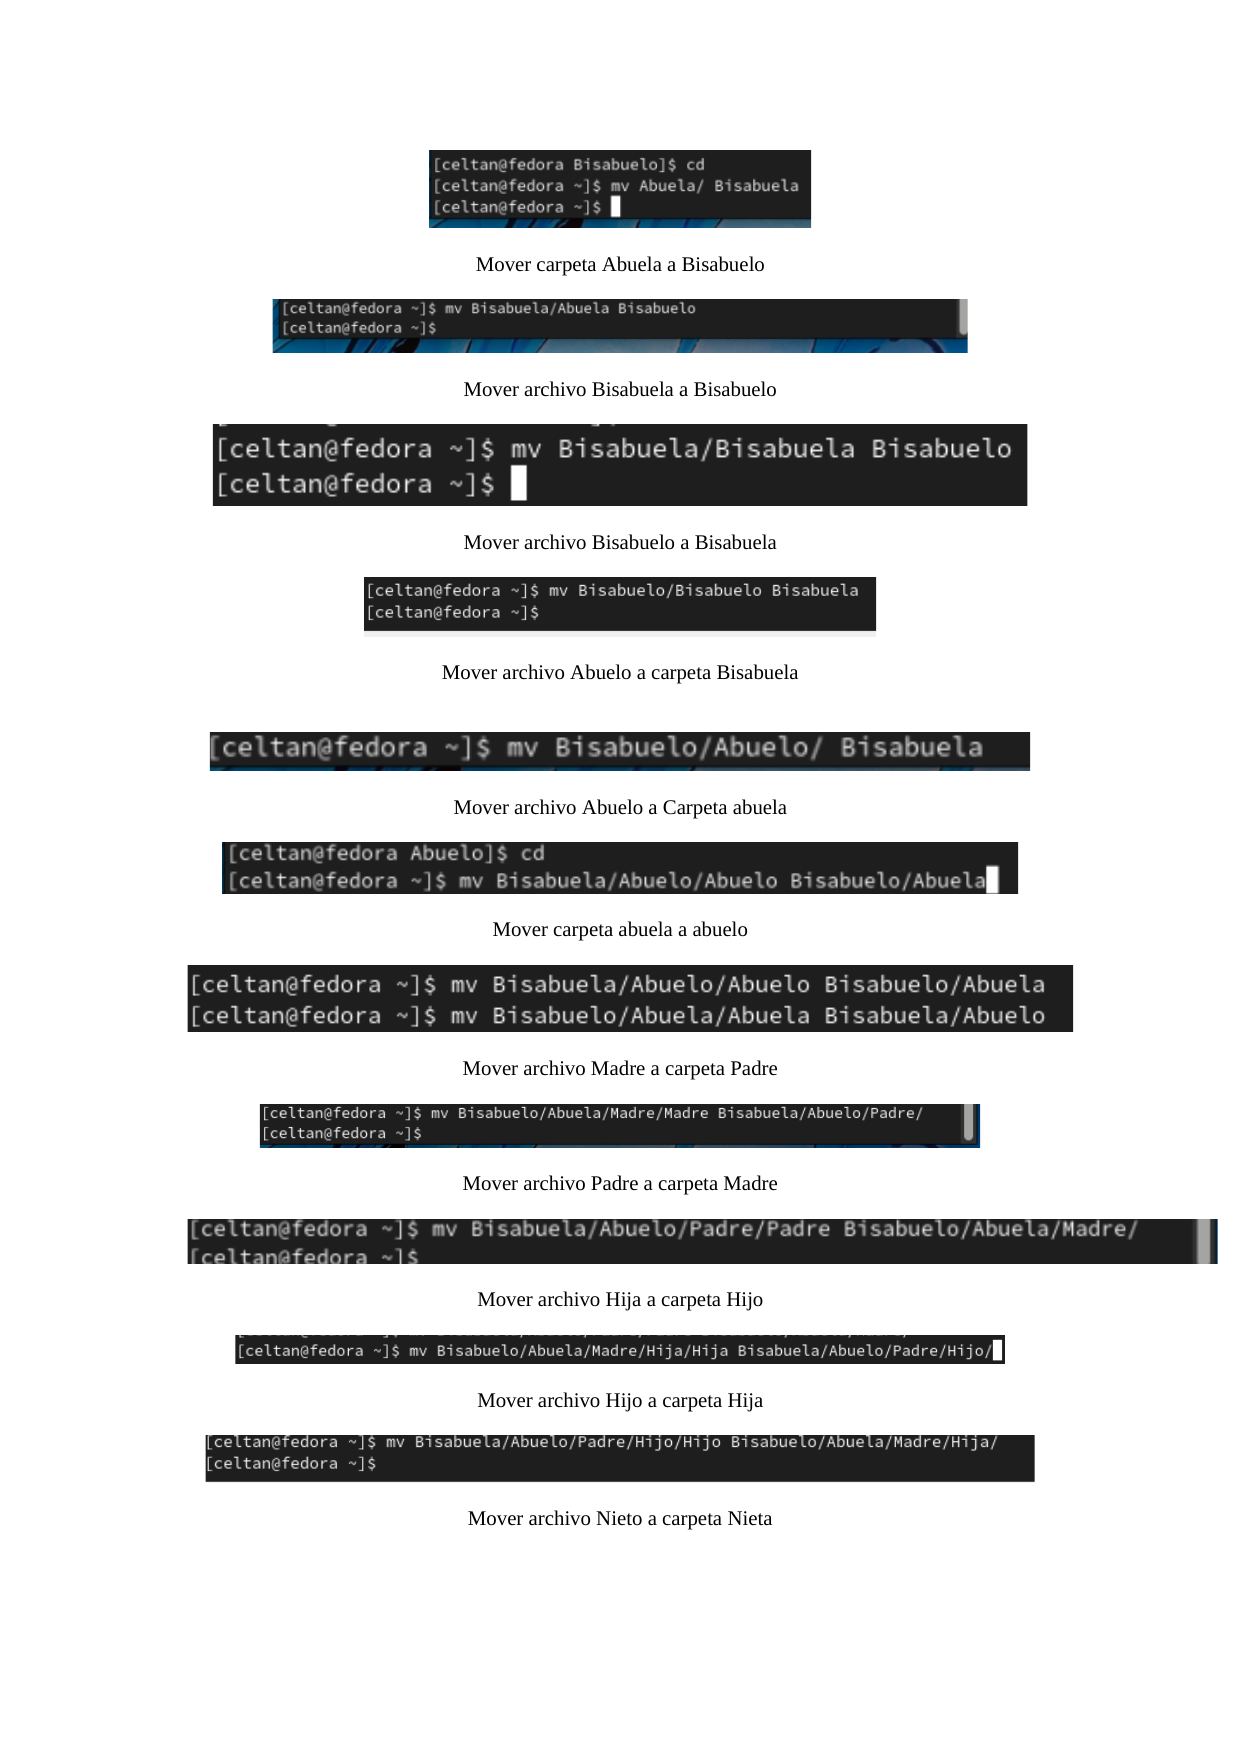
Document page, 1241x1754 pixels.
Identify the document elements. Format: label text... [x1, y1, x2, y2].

picture [187, 965, 1074, 1032]
picture [235, 1335, 1005, 1364]
text Mover archivo Abuelo a carpeta Bisabuela [187, 660, 1053, 684]
text Mover carpeta Abuela a Bisabuelo [187, 252, 1053, 276]
text Mover archivo Abuelo a Carpeta abuela [187, 795, 1053, 819]
text Mover archivo Padre a carpeta Madre [187, 1171, 1053, 1195]
text Mover archivo Madre a carpeta Padre [187, 1056, 1053, 1080]
picture [209, 732, 1031, 771]
picture [259, 1104, 981, 1148]
picture [222, 842, 1019, 894]
text Mover archivo Hijo a carpeta Hija [187, 1387, 1053, 1412]
text Mover archivo Bisabuelo a Bisabuela [187, 530, 1053, 554]
picture [272, 299, 968, 353]
picture [205, 1435, 1035, 1483]
picture [187, 1219, 1218, 1264]
text Mover archivo Bisabuela a Bisabuelo [187, 377, 1053, 401]
picture [429, 150, 812, 228]
picture [212, 424, 1028, 506]
picture [364, 577, 877, 637]
text Mover carpeta abuela a abuelo [187, 917, 1053, 941]
text Mover archivo Hija a carpeta Hijo [187, 1287, 1053, 1311]
text Mover archivo Nieto a carpeta Nieta [187, 1506, 1053, 1530]
